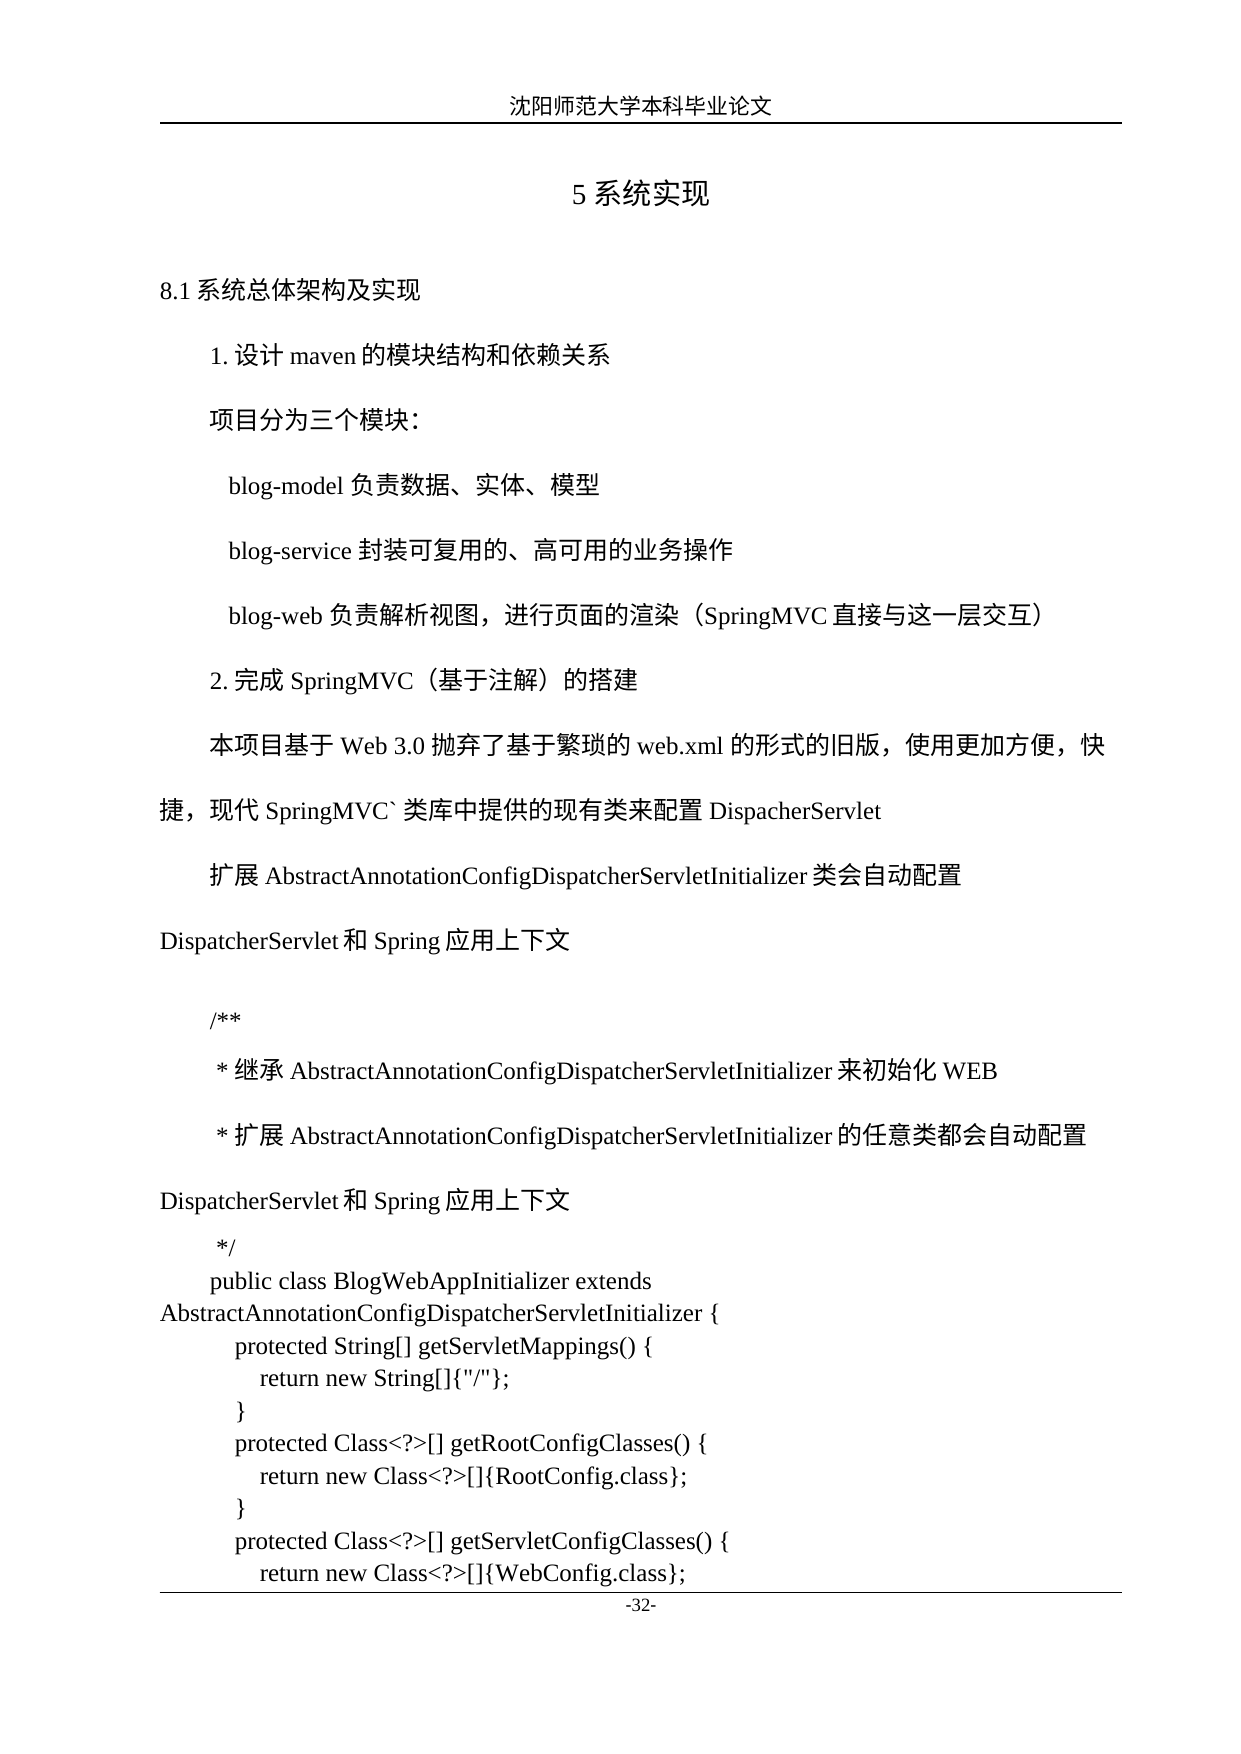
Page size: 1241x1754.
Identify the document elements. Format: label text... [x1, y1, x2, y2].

text } [159, 1394, 1122, 1426]
text protected String[] getServletMappings() { [159, 1329, 1122, 1361]
text return new Class<?>[]{RootConfig.class}; [159, 1459, 1122, 1491]
text } [159, 1491, 1122, 1524]
text blog-model 负责数据、实体、模型 [159, 451, 1122, 516]
text protected Class<?>[] getServletConfigClasses() { [159, 1524, 1122, 1556]
text * 继承AbstractAnnotationConfigDispatcherServletInitializer来初始化WEB [159, 1036, 1122, 1101]
text return new Class<?>[]{WebConfig.class}; [159, 1556, 1122, 1589]
text public class BlogWebAppInitializer extends AbstractAnnotationConfigDispatcherServletInitializer { [159, 1264, 1122, 1329]
text return new String[]{"/"}; [159, 1361, 1122, 1394]
text 2. 完成 SpringMVC（基于注解）的搭建 [159, 646, 1122, 711]
text /** [159, 1004, 1122, 1036]
text protected Class<?>[] getRootConfigClasses() { [159, 1426, 1122, 1459]
text 扩展AbstractAnnotationConfigDispatcherServletInitializer类会自动配置DispatcherServlet和Spring应用上下文 [159, 841, 1122, 971]
text */ [159, 1231, 1122, 1264]
text blog-web 负责解析视图，进行页面的渲染（SpringMVC直接与这一层交互） [159, 581, 1122, 646]
text * 扩展AbstractAnnotationConfigDispatcherServletInitializer的任意类都会自动配置DispatcherServlet和Spring应用上下文 [159, 1101, 1122, 1231]
text 项目分为三个模块： [159, 386, 1122, 451]
text 1. 设计maven的模块结构和依赖关系 [159, 321, 1122, 386]
text 本项目基于 Web 3.0 抛弃了基于繁琐的 web.xml 的形式的旧版，使用更加方便，快捷，现代 SpringMVC` 类库中提供的现有类来配置 DispacherServlet [159, 711, 1122, 841]
subtitle 5 系统实现 [159, 159, 1122, 224]
text blog-service 封装可复用的、高可用的业务操作 [159, 516, 1122, 581]
